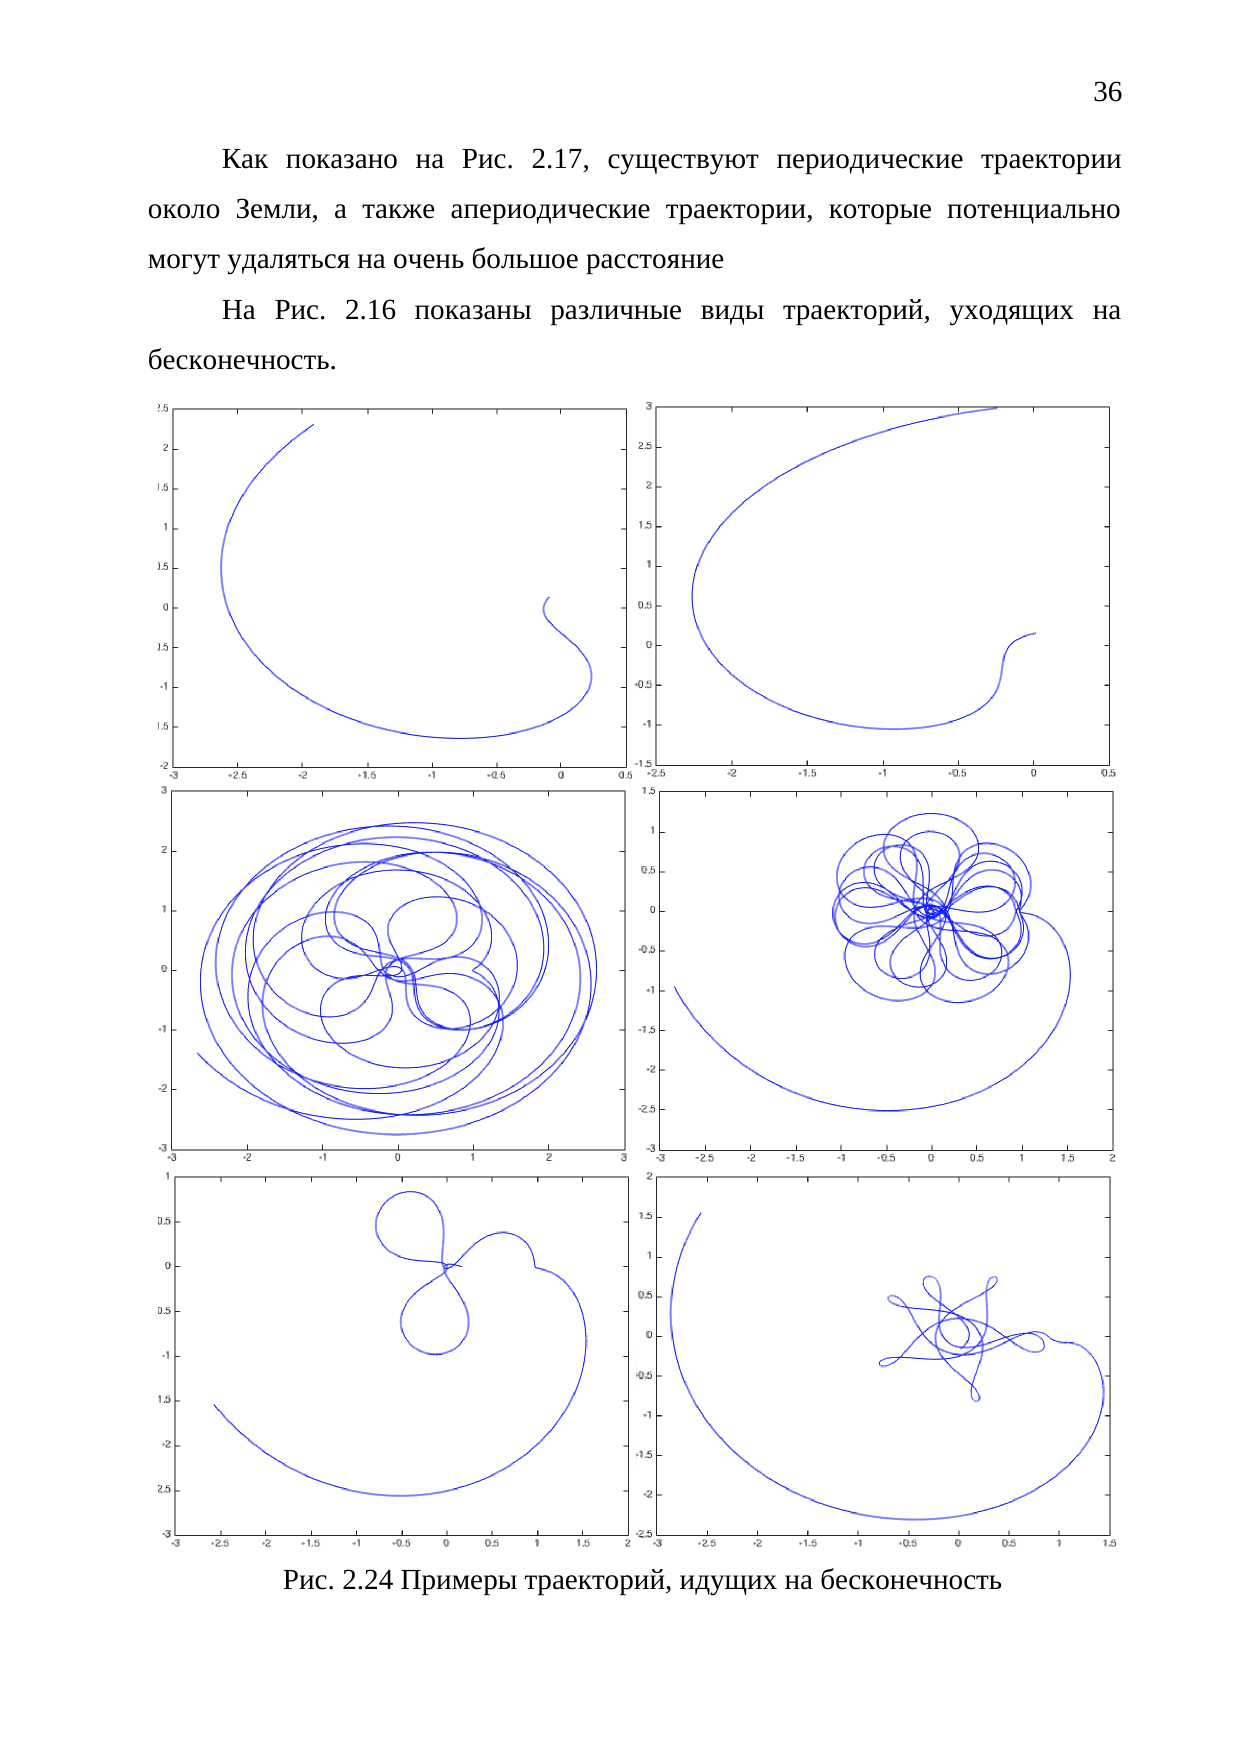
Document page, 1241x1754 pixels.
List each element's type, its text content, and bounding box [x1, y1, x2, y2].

text На Рис. 2.16 показаны различные виды траекторий, уходящих на бесконечность. [148, 292, 1122, 376]
text Как показано на Рис. 2.17, существуют периодические траектории около Земли, а также апериодические траектории, которые потенциально могут удаляться на очень большое расстояние [148, 141, 1122, 275]
picture [157, 394, 1127, 1549]
